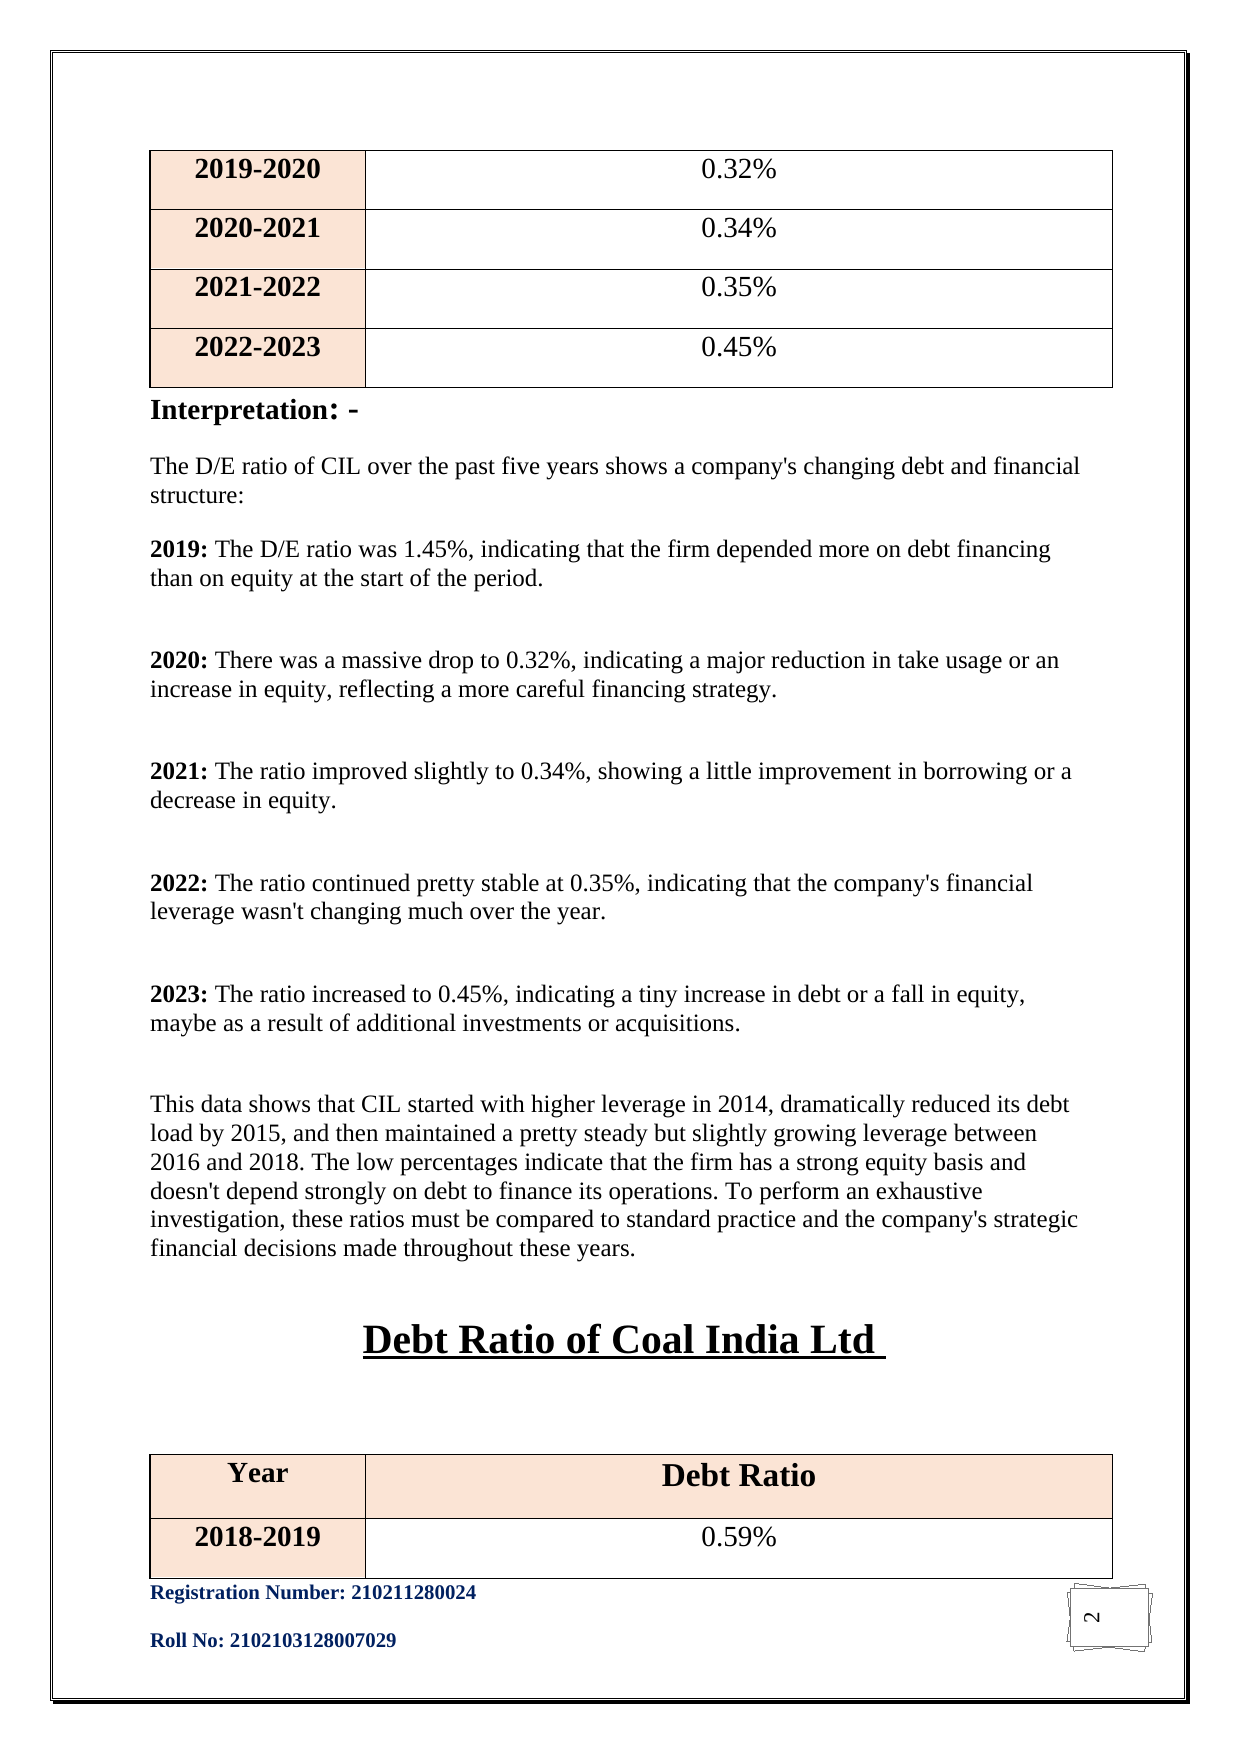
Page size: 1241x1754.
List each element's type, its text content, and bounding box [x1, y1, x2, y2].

table_cell 0.35% [366, 270, 1112, 328]
text 2019: The D/E ratio was 1.45%, indicating that the firm depended more on debt financing than on equity at the start of the period. [150, 534, 1087, 591]
text 2020: There was a massive drop to 0.32%, indicating a major reduction in take usage or an increase in equity, reflecting a more careful financing strategy. [150, 616, 1087, 703]
table_cell 2022-2023 [151, 329, 365, 387]
table_cell 2021-2022 [151, 270, 365, 328]
text 2023: The ratio increased to 0.45%, indicating a tiny increase in debt or a fall in equity, maybe as a result of additional investments or acquisitions. [150, 950, 1087, 1064]
table_cell 2018-2019 [151, 1519, 365, 1577]
table_cell 0.32% [366, 151, 1112, 209]
table_cell 2020-2021 [151, 210, 365, 268]
table_cell 0.59% [366, 1519, 1112, 1577]
text Interpretation: - [150, 388, 1087, 426]
text Debt Ratio of Coal India Ltd [150, 1315, 1087, 1363]
text 2022: The ratio continued pretty stable at 0.35%, indicating that the company's financial leverage wasn't changing much over the year. [150, 839, 1087, 925]
table_header Year [151, 1455, 365, 1518]
table_cell 0.34% [366, 210, 1112, 268]
table_cell 0.45% [366, 329, 1112, 387]
text 2021: The ratio improved slightly to 0.34%, showing a little improvement in borrowing or a decrease in equity. [150, 728, 1087, 814]
text This data shows that CIL started with higher leverage in 2014, dramatically reduced its debt load by 2015, and then maintained a pretty steady but slightly growing leverage between 2016 and 2018. The low percentages indicate that the firm has a strong equity basis and doesn't depend strongly on debt to finance its operations. To perform an exhaustive investigation, these ratios must be compared to standard practice and the company's strategic financial decisions made throughout these years. [150, 1089, 1087, 1290]
table_header Debt Ratio [366, 1455, 1112, 1518]
text The D/E ratio of CIL over the past five years shows a company's changing debt and financial structure: [150, 451, 1087, 509]
table_cell 2019-2020 [151, 151, 365, 209]
